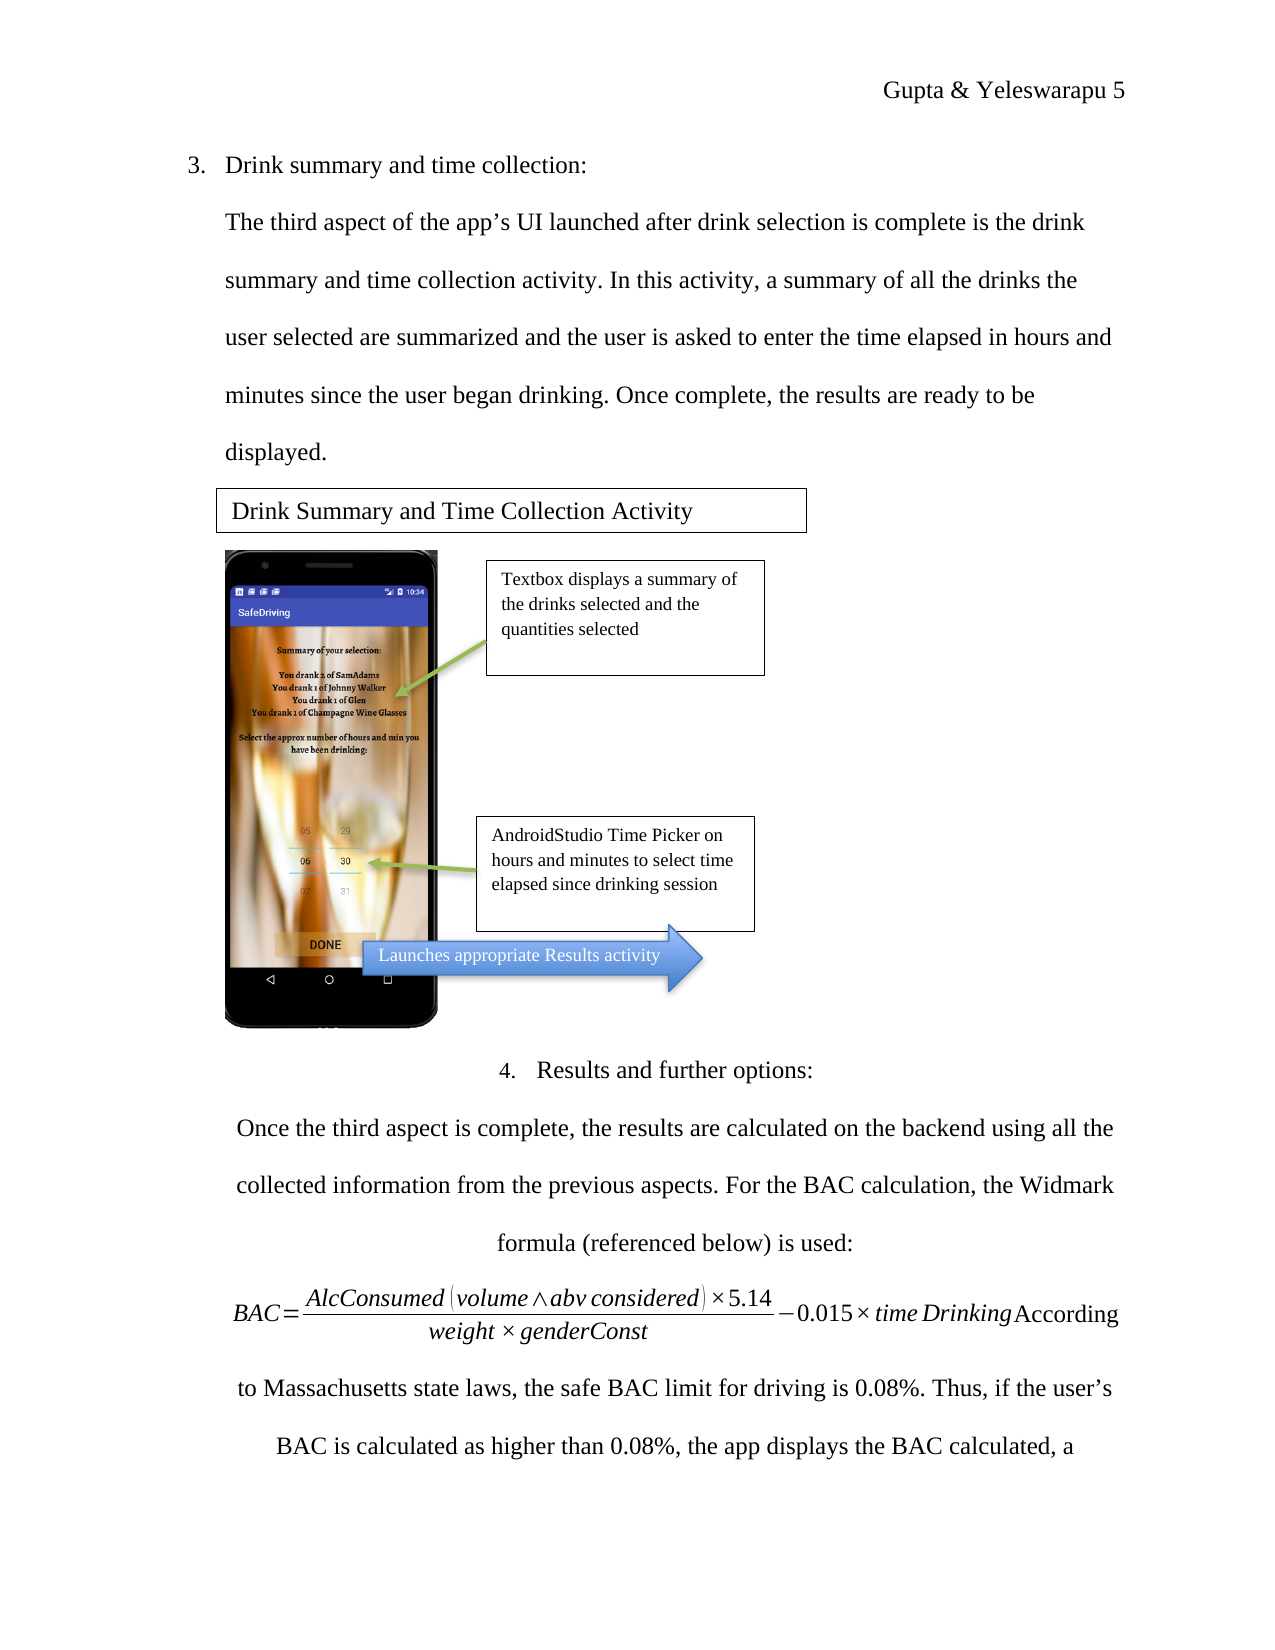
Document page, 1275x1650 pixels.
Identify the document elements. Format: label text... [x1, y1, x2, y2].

picture [225, 550, 438, 1029]
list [187, 1055, 1125, 1460]
list Drink summary and time collection: The third aspect of the app’s UI launched after drink selection is complete is the drink summary and time collection activity. In this activity, a summary of all the drinks the user selected are summarized and the user is asked to enter the time elapsed in hours and minutes since the user began drinking. Once complete, the results are ready to be displayed. [187, 150, 1125, 1029]
